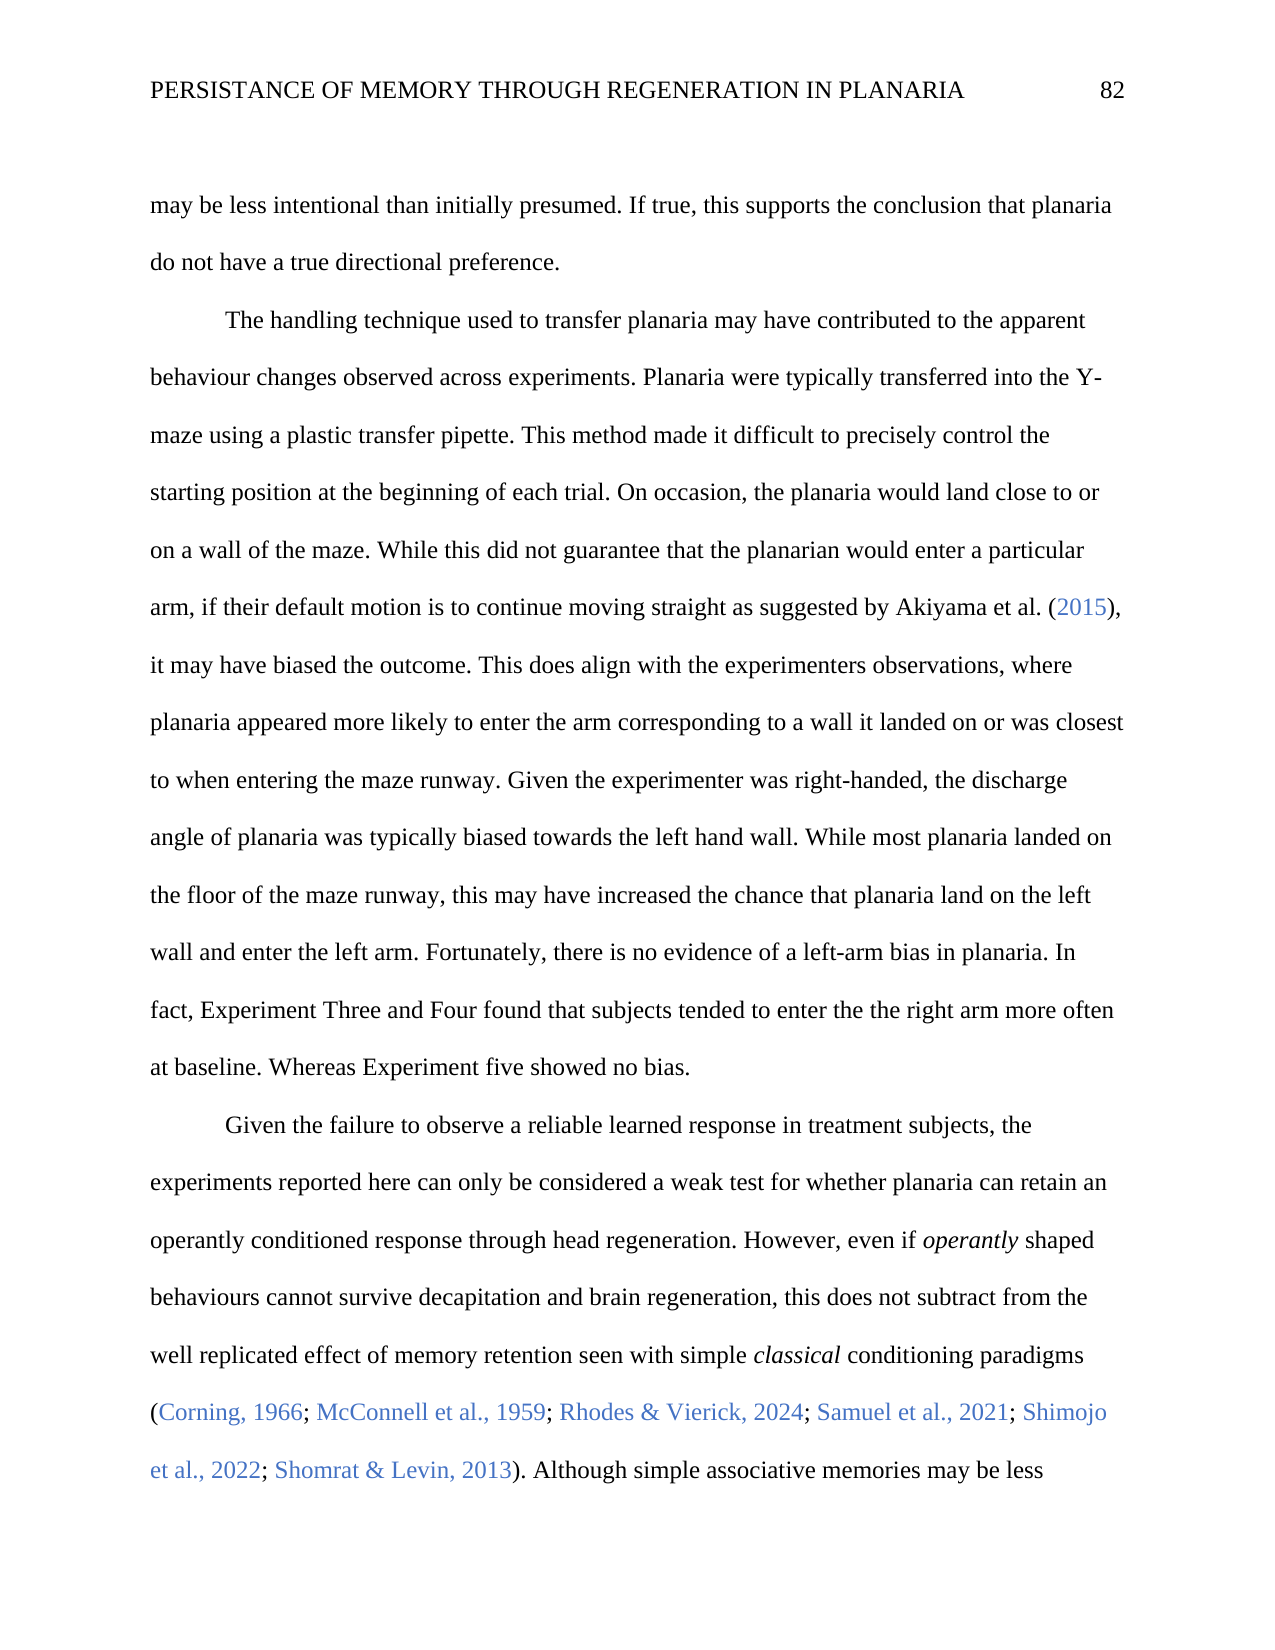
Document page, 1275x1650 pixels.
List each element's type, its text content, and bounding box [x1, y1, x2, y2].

text The handling technique used to transfer planaria may have contributed to the apparent behaviour changes observed across experiments. Planaria were typically transferred into the Y-maze using a plastic transfer pipette. This method made it difficult to precisely control the starting position at the beginning of each trial. On occasion, the planaria would land close to or on a wall of the maze. While this did not guarantee that the planarian would enter a particular arm, if their default motion is to continue moving straight as suggested by Akiyama et al. (2015), it may have biased the outcome. This does align with the experimenters observations, where planaria appeared more likely to enter the arm corresponding to a wall it landed on or was closest to when entering the maze runway. Given the experimenter was right-handed, the discharge angle of planaria was typically biased towards the left hand wall. While most planaria landed on the floor of the maze runway, this may have increased the chance that planaria land on the left wall and enter the left arm. Fortunately, there is no evidence of a left-arm bias in planaria. In fact, Experiment Three and Four found that subjects tended to enter the the right arm more often at baseline. Whereas Experiment five showed no bias. [150, 305, 1125, 1081]
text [150, 190, 1125, 276]
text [150, 1110, 1125, 1484]
